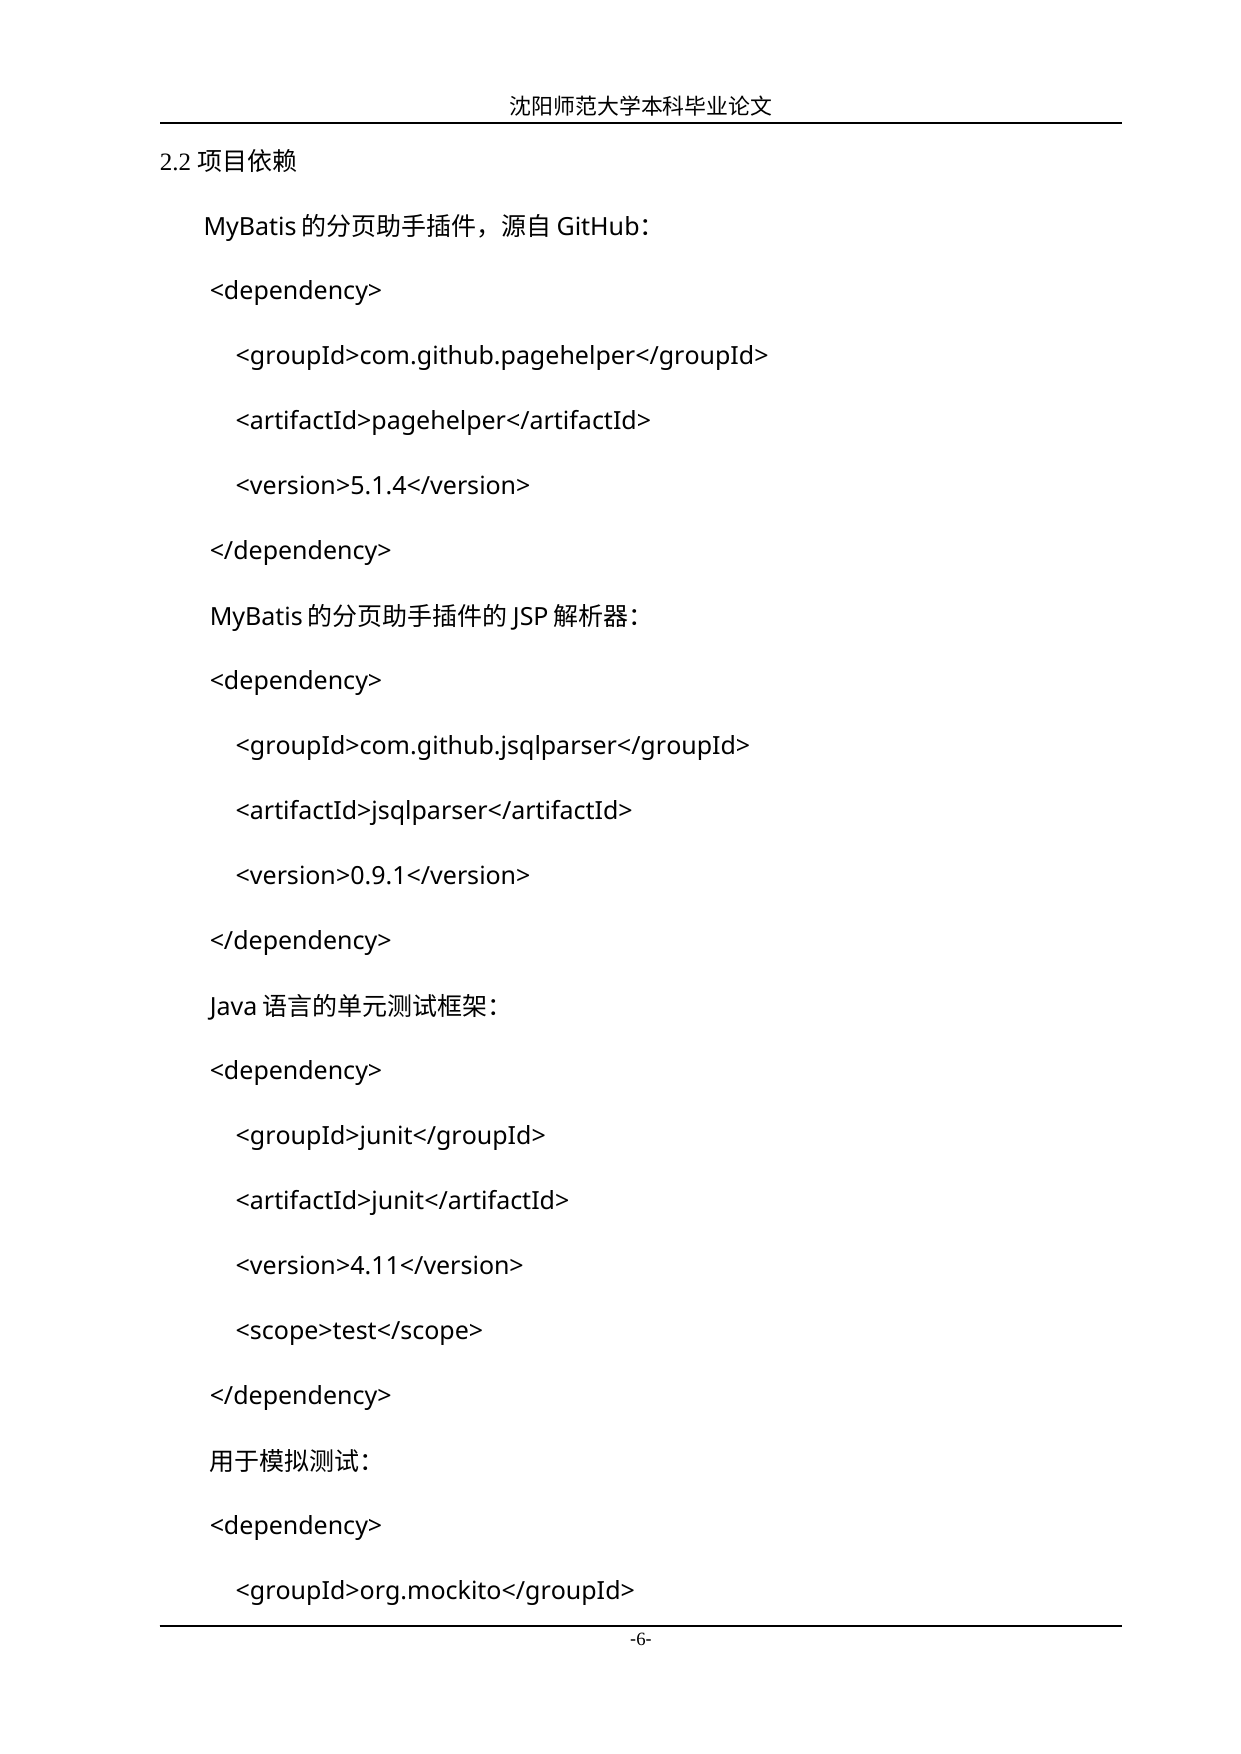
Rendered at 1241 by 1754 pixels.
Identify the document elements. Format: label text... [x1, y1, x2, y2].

text <dependency> [159, 1492, 1122, 1557]
text MyBatis的分页助手插件的JSP解析器： [159, 582, 1122, 647]
text 用于模拟测试： [159, 1427, 1122, 1492]
text <groupId>org.mockito</groupId> [159, 1557, 1122, 1622]
text <dependency> [159, 1037, 1122, 1102]
text <groupId>com.github.pagehelper</groupId> [159, 322, 1122, 387]
text <groupId>com.github.jsqlparser</groupId> [159, 712, 1122, 777]
text <dependency> [159, 647, 1122, 712]
text <dependency> [159, 257, 1122, 322]
text Java语言的单元测试框架： [159, 972, 1122, 1037]
text <version>5.1.4</version> [159, 452, 1122, 517]
text <version>0.9.1</version> [159, 842, 1122, 907]
text </dependency> [159, 1362, 1122, 1427]
text <artifactId>pagehelper</artifactId> [159, 387, 1122, 452]
text <version>4.11</version> [159, 1232, 1122, 1297]
text <artifactId>jsqlparser</artifactId> [159, 777, 1122, 842]
text <scope>test</scope> [159, 1297, 1122, 1362]
text </dependency> [159, 517, 1122, 582]
text </dependency> [159, 907, 1122, 972]
text MyBatis的分页助手插件，源自GitHub： [203, 192, 1122, 257]
text <groupId>junit</groupId> [159, 1102, 1122, 1167]
text <artifactId>junit</artifactId> [159, 1167, 1122, 1232]
subtitle 2.2 项目依赖 [159, 127, 1122, 192]
